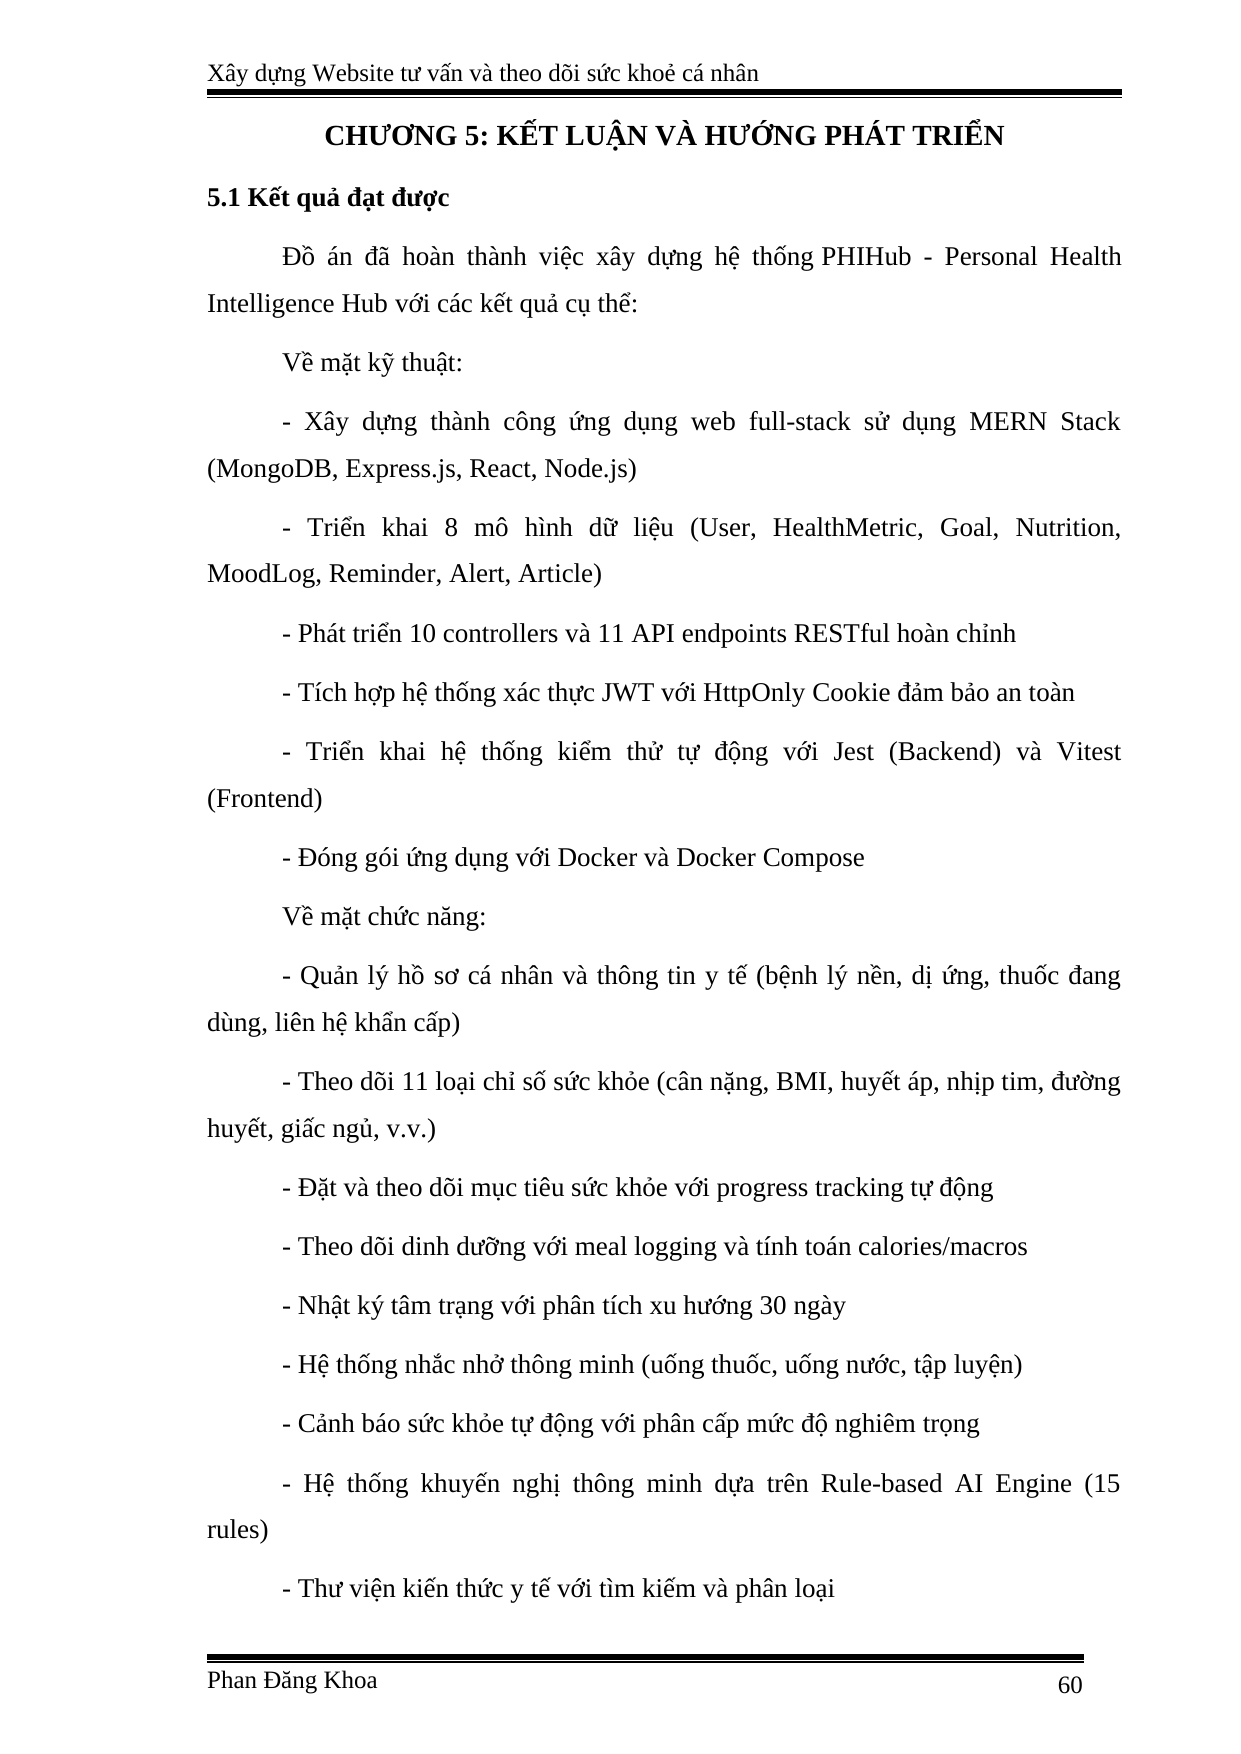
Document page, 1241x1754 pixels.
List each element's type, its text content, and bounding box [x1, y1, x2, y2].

text - Quản lý hồ sơ cá nhân và thông tin y tế (bệnh lý nền, dị ứng, thuốc đang dùng, liên hệ khẩn cấp) [207, 959, 1122, 1037]
text - Đặt và theo dõi mục tiêu sức khỏe với progress tracking tự động [207, 1171, 1122, 1202]
text Về mặt chức năng: [207, 900, 1122, 931]
text - Theo dõi dinh dưỡng với meal logging và tính toán calories/macros [207, 1230, 1122, 1261]
text Đồ án đã hoàn thành việc xây dựng hệ thống PHIHub - Personal Health Intelligence Hub với các kết quả cụ thể: [207, 240, 1122, 318]
text - Xây dựng thành công ứng dụng web full-stack sử dụng MERN Stack (MongoDB, Express.js, React, Node.js) [207, 405, 1122, 483]
text - Nhật ký tâm trạng với phân tích xu hướng 30 ngày [207, 1289, 1122, 1320]
text - Triển khai hệ thống kiểm thử tự động với Jest (Backend) và Vitest (Frontend) [207, 735, 1122, 813]
text - Triển khai 8 mô hình dữ liệu (User, HealthMetric, Goal, Nutrition, MoodLog, Reminder, Alert, Article) [207, 511, 1122, 589]
subtitle 5.1 Kết quả đạt được [207, 181, 1122, 212]
text - Cảnh báo sức khỏe tự động với phân cấp mức độ nghiêm trọng [207, 1408, 1122, 1439]
text - Phát triển 10 controllers và 11 API endpoints RESTful hoàn chỉnh [207, 617, 1122, 648]
text Về mặt kỹ thuật: [207, 346, 1122, 377]
text - Hệ thống khuyến nghị thông minh dựa trên Rule-based AI Engine (15 rules) [207, 1467, 1122, 1544]
subtitle CHƯƠNG 5: KẾT LUẬN VÀ HƯỚNG PHÁT TRIỂN [207, 118, 1122, 152]
text - Đóng gói ứng dụng với Docker và Docker Compose [207, 841, 1122, 872]
text - Theo dõi 11 loại chỉ số sức khỏe (cân nặng, BMI, huyết áp, nhịp tim, đường huyết, giấc ngủ, v.v.) [207, 1065, 1122, 1143]
text - Hệ thống nhắc nhở thông minh (uống thuốc, uống nước, tập luyện) [207, 1348, 1122, 1379]
text - Thư viện kiến thức y tế với tìm kiếm và phân loại [207, 1573, 1122, 1604]
text - Tích hợp hệ thống xác thực JWT với HttpOnly Cookie đảm bảo an toàn [207, 676, 1122, 707]
